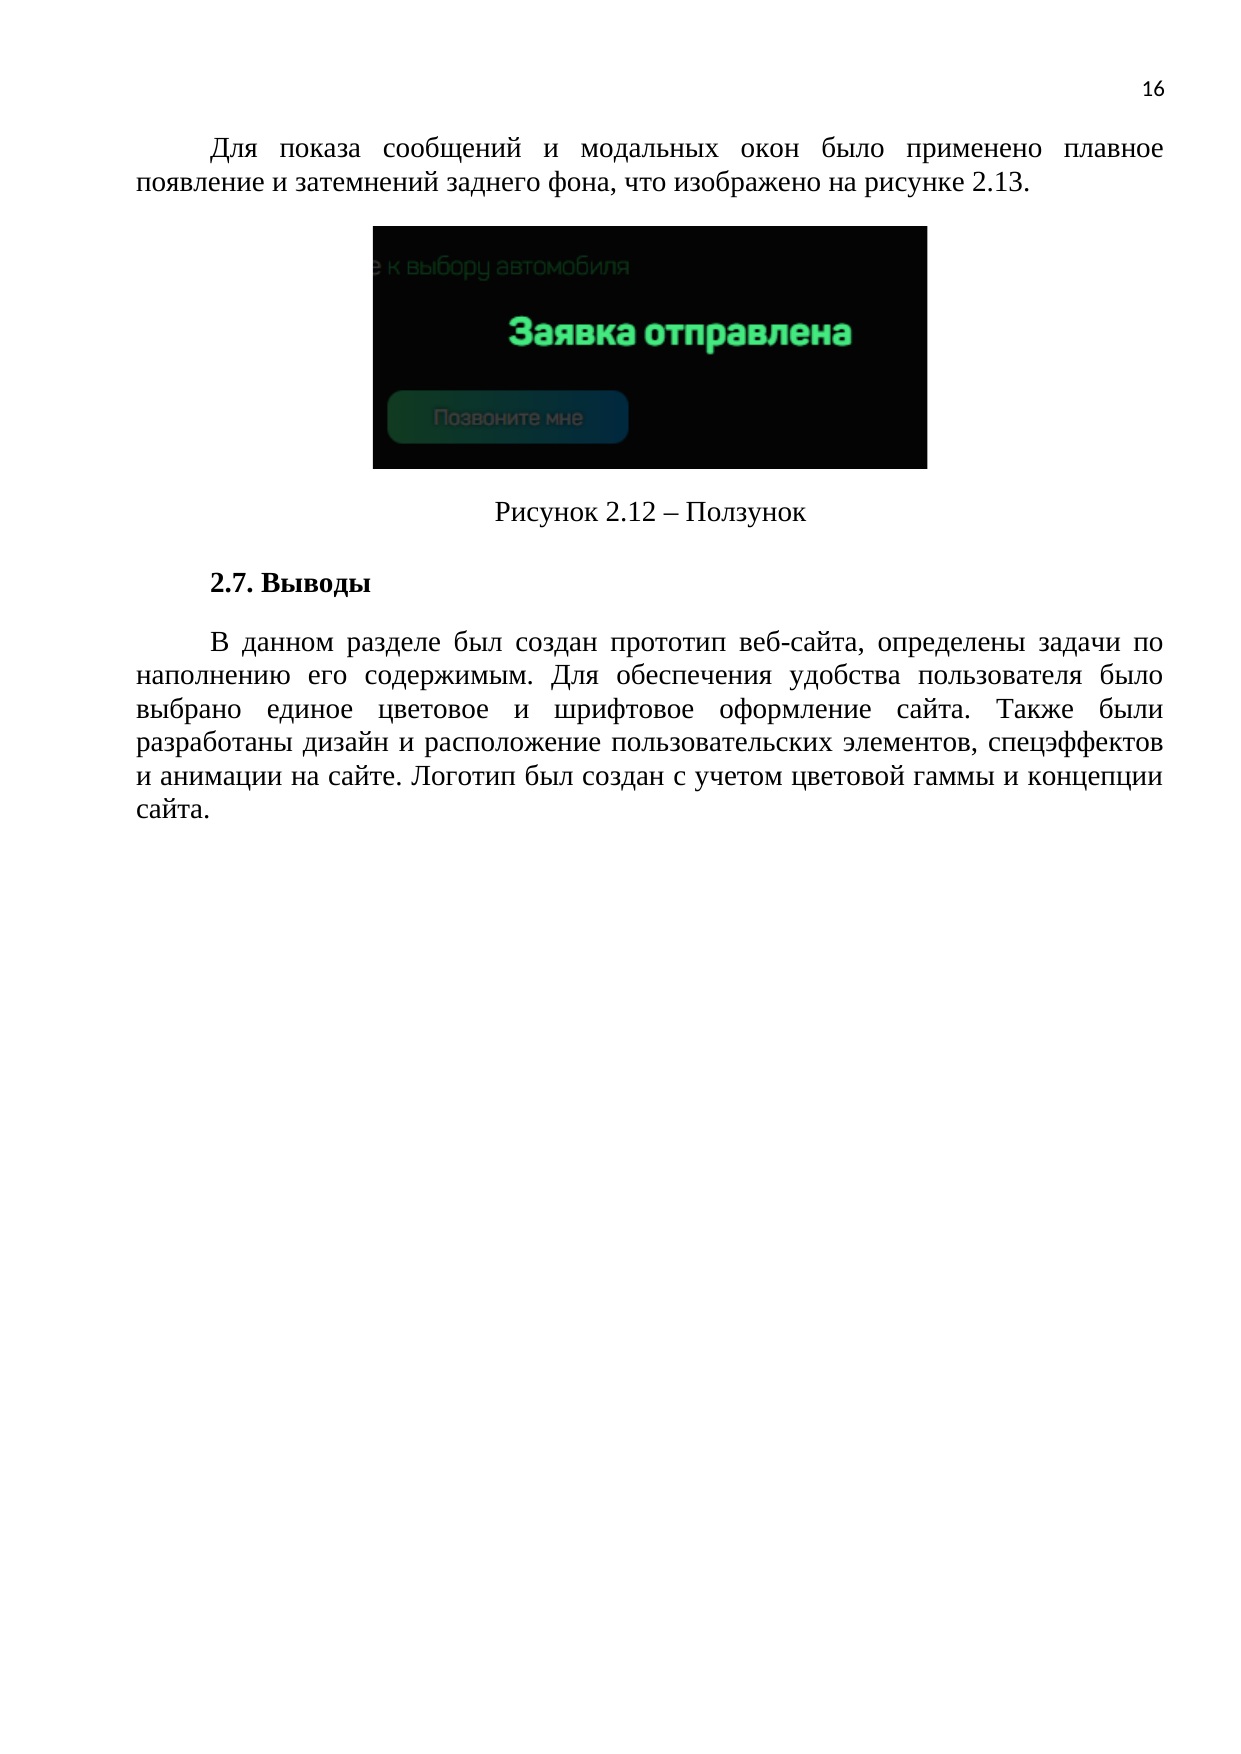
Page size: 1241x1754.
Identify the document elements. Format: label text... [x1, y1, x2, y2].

picture [372, 226, 928, 469]
text В данном разделе был создан прототип веб-сайта, определены задачи по наполнению его содержимым. Для обеспечения удобства пользователя было выбрано единое цветовое и шрифтовое оформление сайта. Также были разработаны дизайн и расположение пользовательских элементов, спецэффектов и анимации на сайте. Логотип был создан с учетом цветовой гаммы и концепции сайта. [136, 624, 1164, 825]
text Рисунок 2.12 – Ползунок [136, 494, 1164, 528]
text Для показа сообщений и модальных окон было применено плавное появление и затемнений заднего фона, что изображено на рисунке 2.13. [136, 131, 1164, 198]
text 2.7. Выводы [136, 565, 1164, 599]
